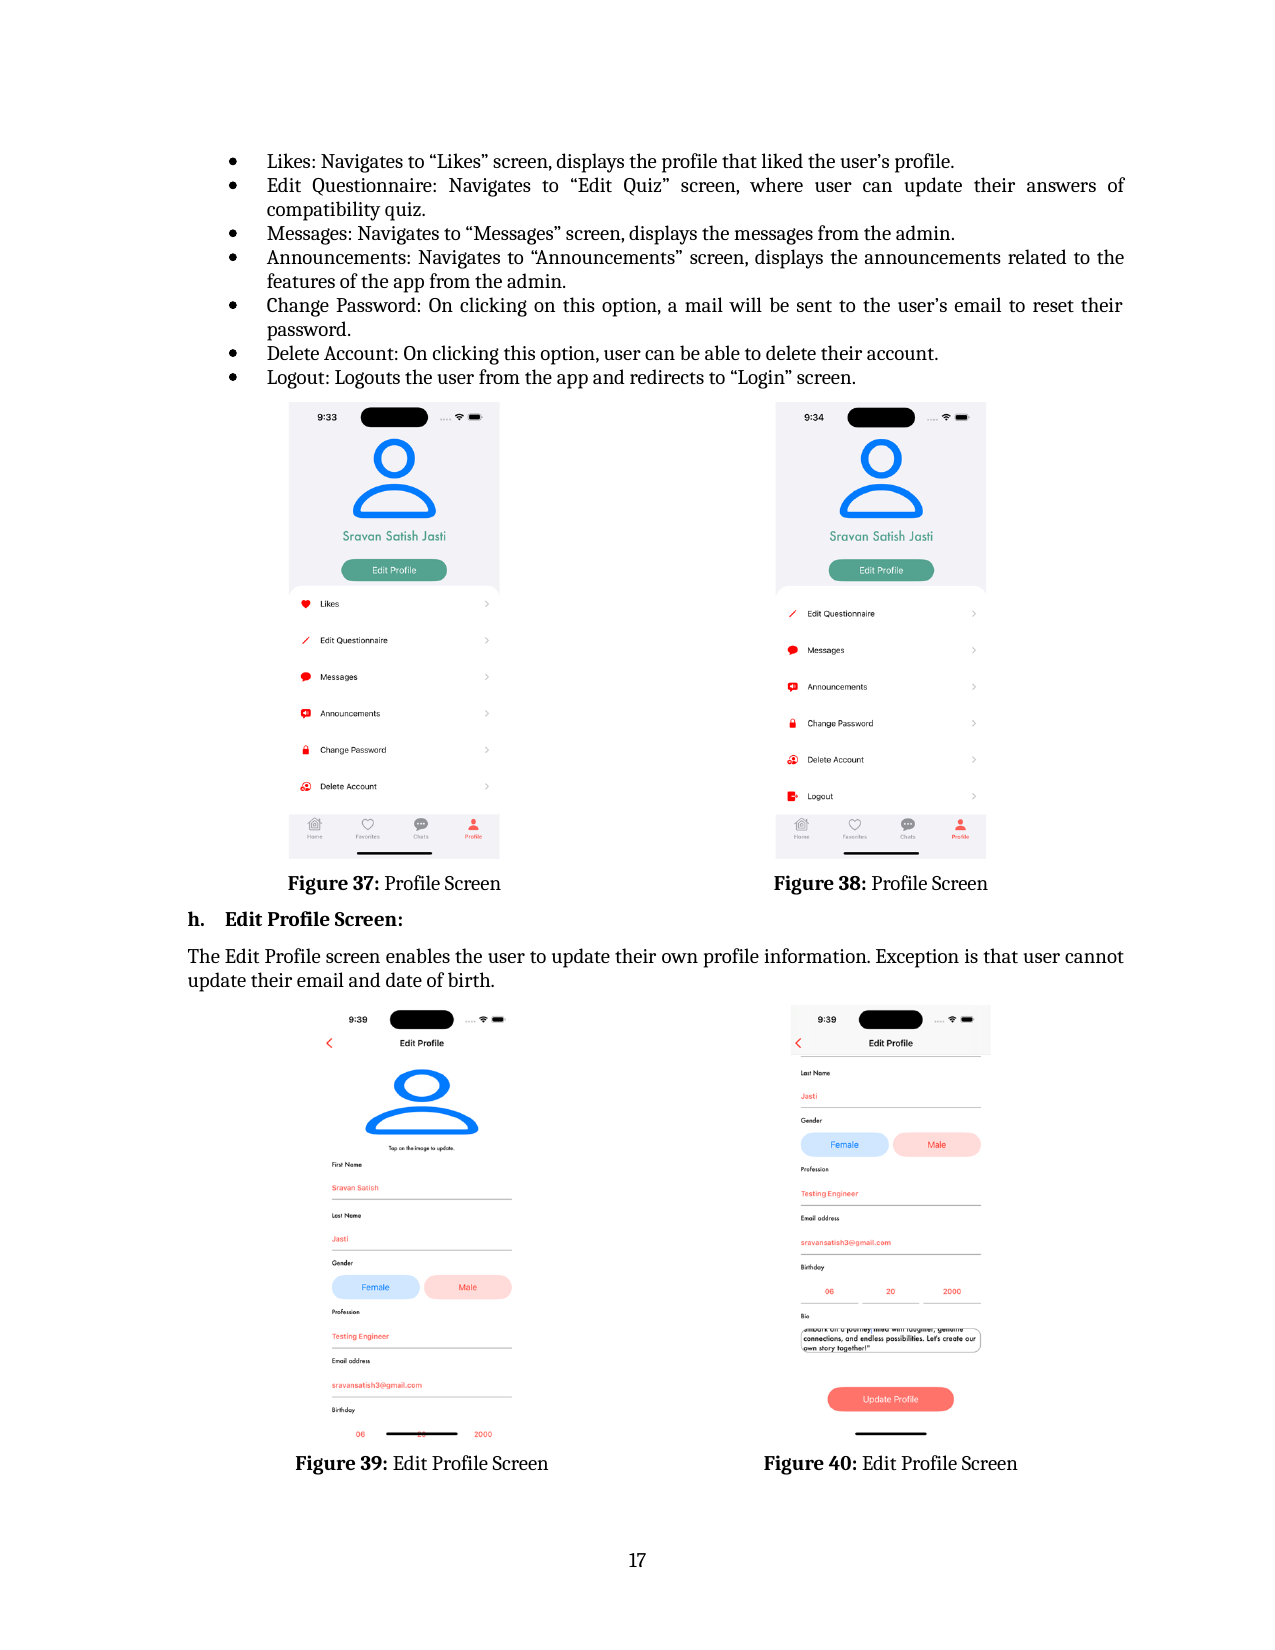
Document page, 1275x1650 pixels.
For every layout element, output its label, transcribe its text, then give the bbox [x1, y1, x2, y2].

picture [321, 1005, 522, 1439]
list Likes: Navigates to “Likes” screen, displays the profile that liked the user’s profile. [229, 150, 1125, 174]
picture [790, 1005, 991, 1439]
table_header Figure 37: Profile Screen [151, 402, 637, 908]
table_header Figure 38: Profile Screen [638, 402, 1124, 908]
list Logout: Logouts the user from the app and redirects to “Login” screen. [229, 366, 1125, 389]
list Change Password: On clicking on this option, a mail will be sent to the user’s email to reset their password. [229, 294, 1125, 342]
list Messages: Navigates to “Messages” screen, displays the messages from the admin. [229, 222, 1125, 246]
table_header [656, 1005, 1125, 1488]
list Announcements: Navigates to “Announcements” screen, displays the announcements related to the features of the app from the admin. [229, 246, 1125, 294]
list Edit Questionnaire: Navigates to “Edit Quiz” screen, where user can update their answers of compatibility quiz. [229, 174, 1125, 222]
picture [775, 402, 987, 859]
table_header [188, 1005, 656, 1488]
picture [288, 402, 500, 859]
list Delete Account: On clicking this option, user can be able to delete their account. [229, 342, 1125, 366]
list Edit Profile Screen: [187, 908, 1125, 932]
text The Edit Profile screen enables the user to update their own profile information. Exception is that user cannot update their email and date of birth. [187, 944, 1125, 992]
